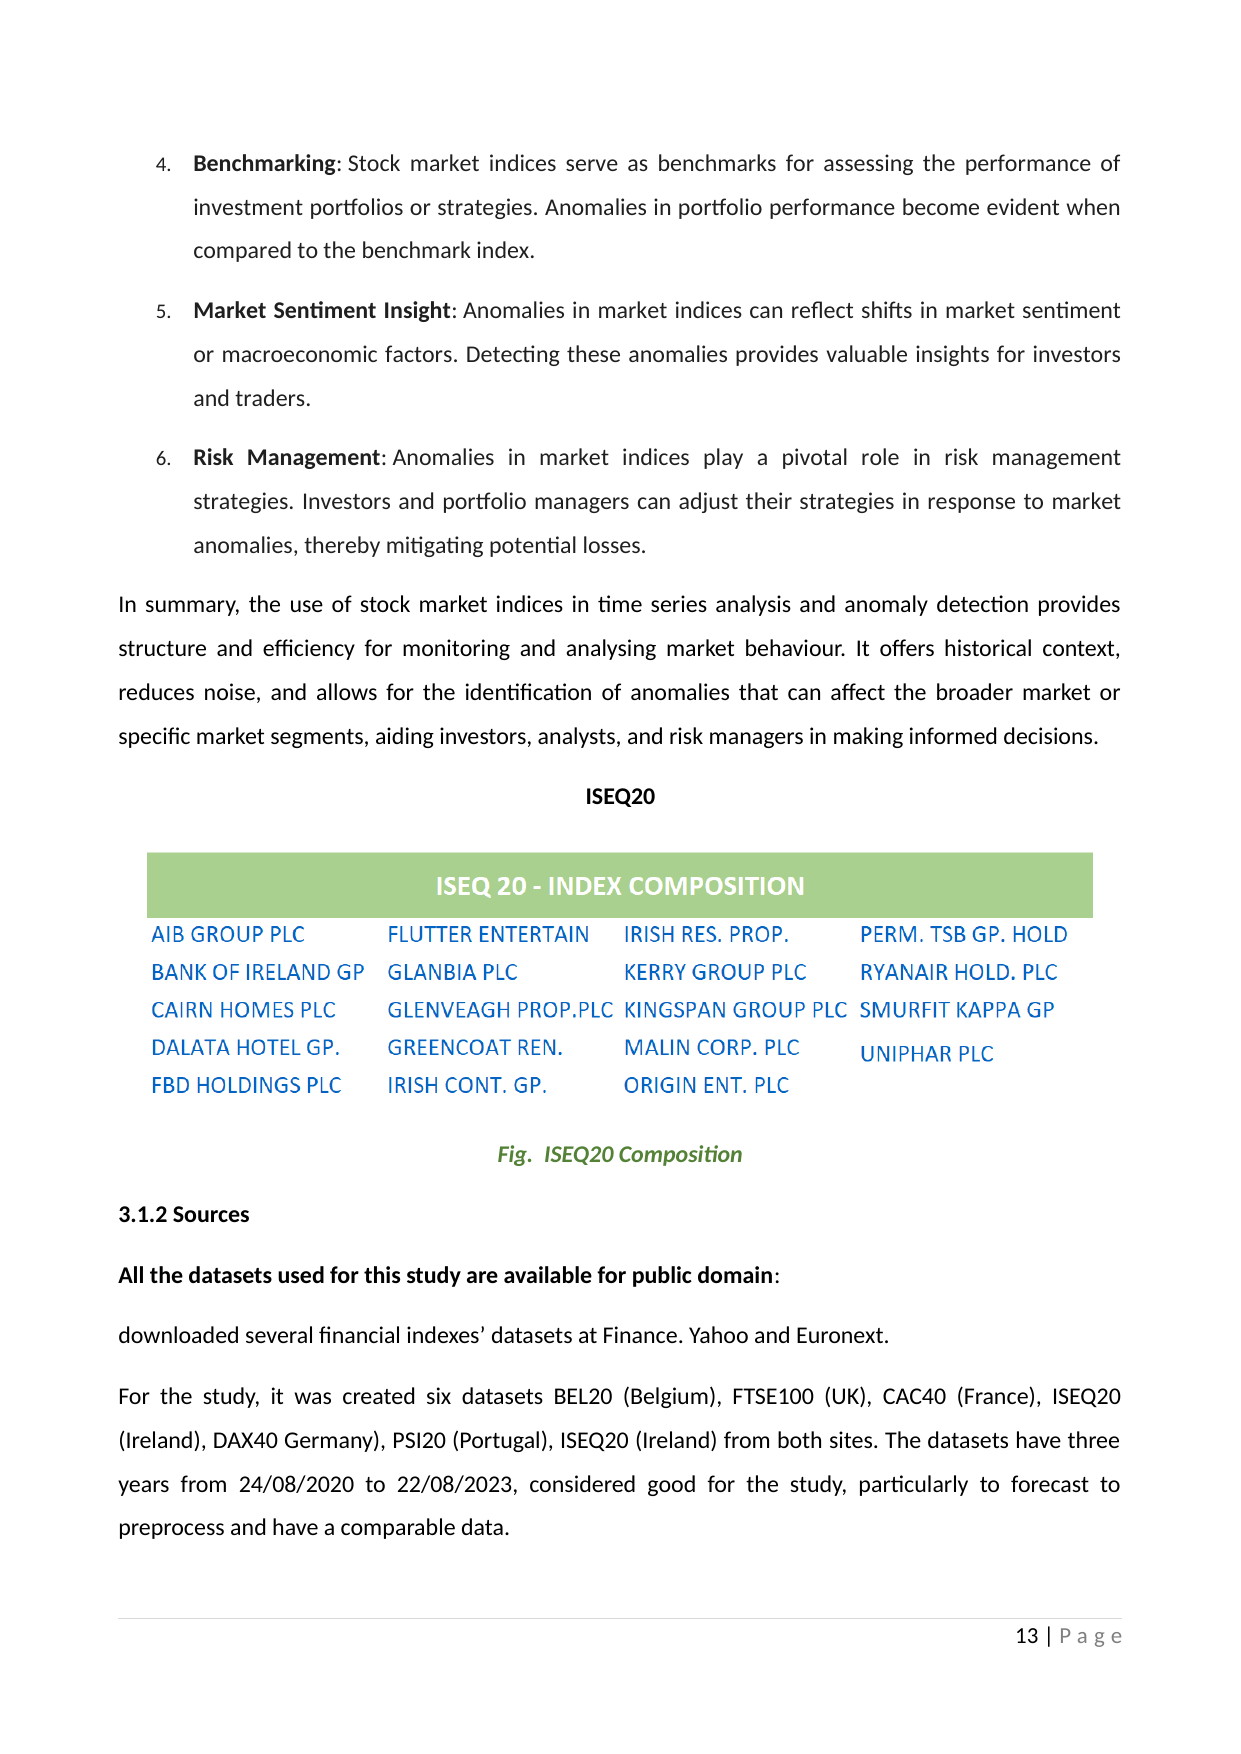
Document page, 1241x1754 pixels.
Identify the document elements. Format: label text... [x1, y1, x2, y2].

text downloaded several financial indexes’ datasets at Finance. Yahoo and Euronext. [118, 1320, 1122, 1350]
text For the study, it was created six datasets BEL20 (Belgium), FTSE100 (UK), CAC40 (France), ISEQ20 (Ireland), DAX40 Germany), PSI20 (Portugal), ISEQ20 (Ireland) from both sites. The datasets have three years from 24/08/2020 to 22/08/2023, considered good for the study, particularly to forecast to preprocess and have a comparable data. [118, 1381, 1122, 1542]
list Market Sentiment Insight: Anomalies in market indices can reflect shifts in market sentiment or macroeconomic factors. Detecting these anomalies provides valuable insights for investors and traders. [156, 295, 1122, 412]
text 3.1.2 Sources [118, 1199, 1122, 1229]
text All the datasets used for this study are available for public domain: [118, 1260, 1122, 1289]
text Fig. ISEQ20 Composition [118, 1139, 1122, 1168]
text In summary, the use of stock market indices in time series analysis and anomaly detection provides structure and efficiency for monitoring and analysing market behaviour. It offers historical context, reduces noise, and allows for the identification of anomalies that can affect the broader market or specific market segments, aiding investors, analysts, and risk managers in making informed decisions. [118, 589, 1122, 750]
text ISEQ20 [118, 781, 1122, 811]
picture [142, 841, 1098, 1109]
list Benchmarking: Stock market indices serve as benchmarks for assessing the performance of investment portfolios or strategies. Anomalies in portfolio performance become evident when compared to the benchmark index. [156, 148, 1122, 265]
list Risk Management: Anomalies in market indices play a pivotal role in risk management strategies. Investors and portfolio managers can adjust their strategies in response to market anomalies, thereby mitigating potential losses. [156, 442, 1122, 559]
